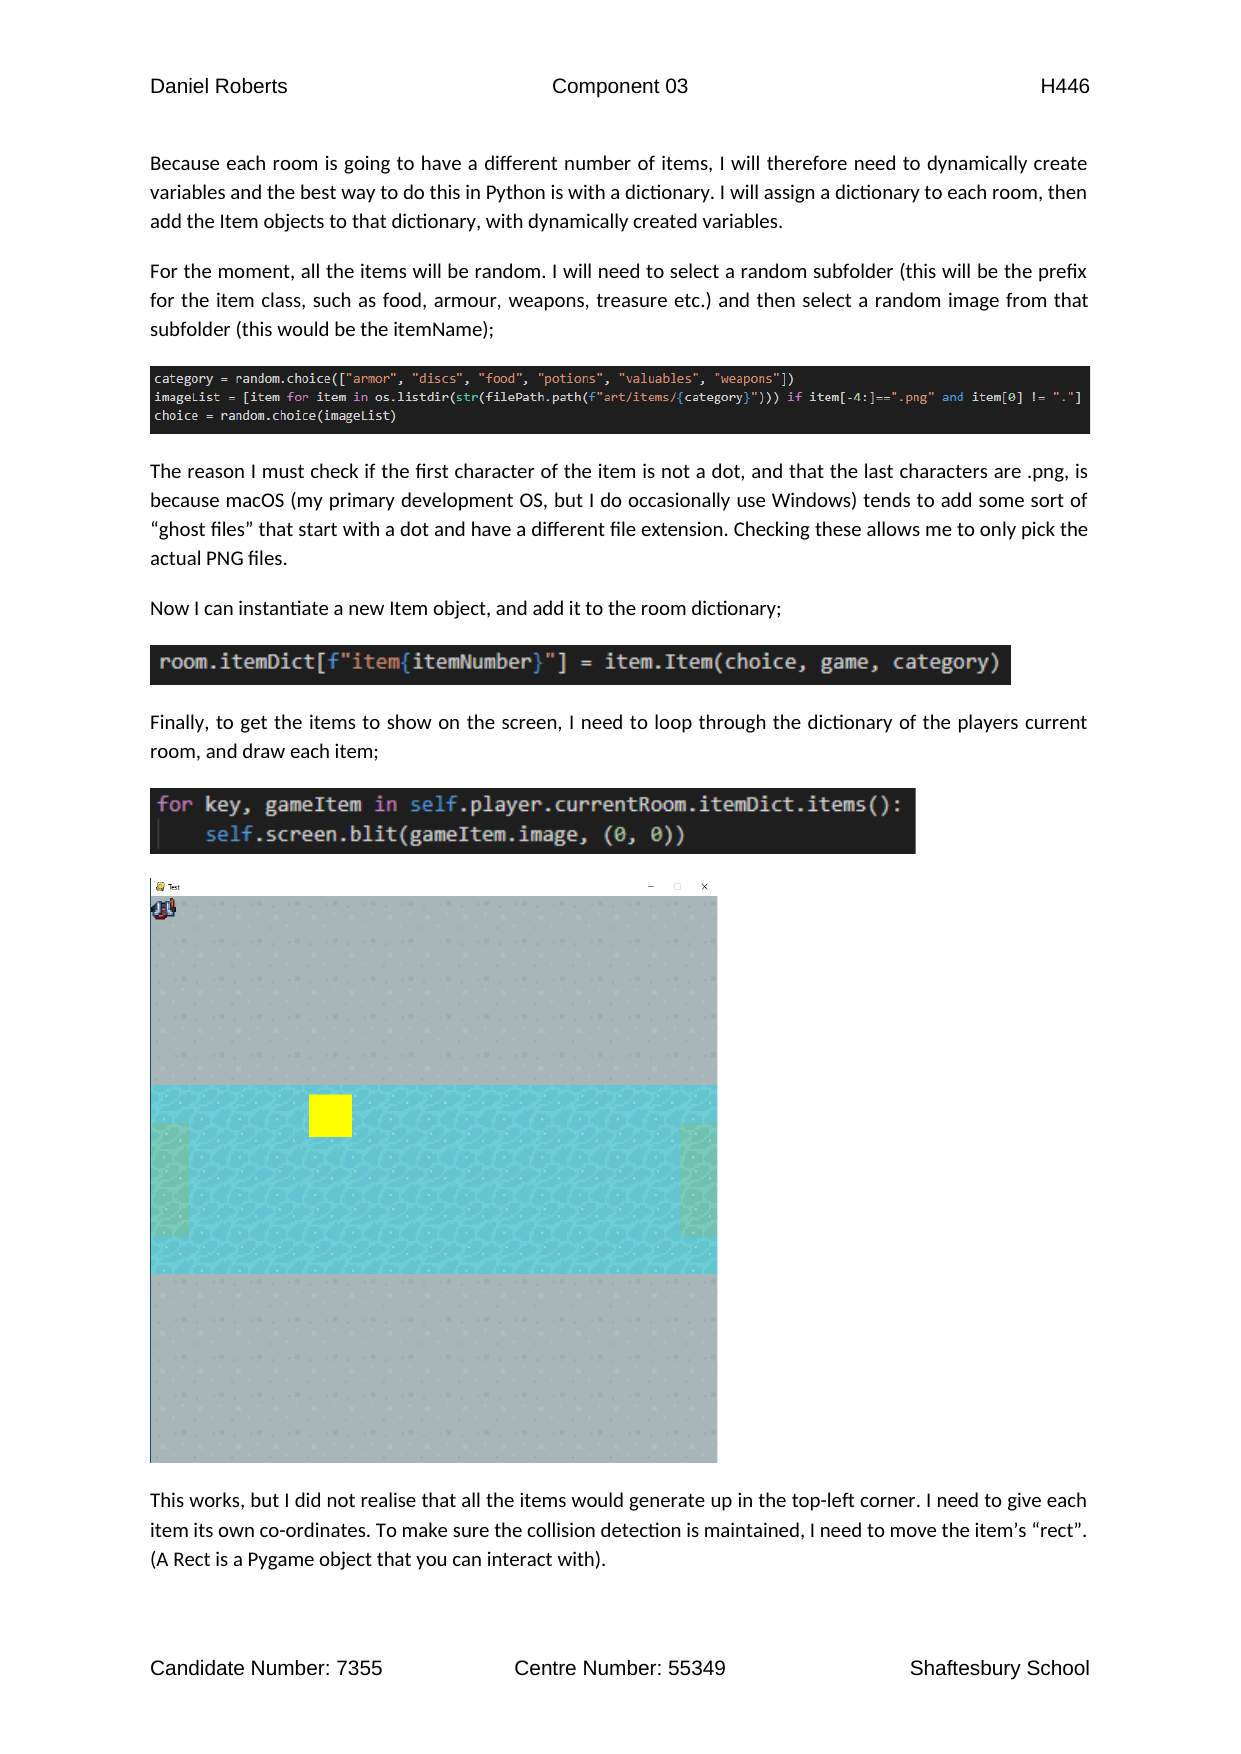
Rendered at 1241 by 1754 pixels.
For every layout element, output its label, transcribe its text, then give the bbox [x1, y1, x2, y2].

text For the moment, all the items will be random. I will need to select a random subfolder (this will be the prefix for the item class, such as food, armour, weapons, treasure etc.) and then select a random image from that subfolder (this would be the itemName); [150, 258, 1090, 342]
text The reason I must check if the first character of the item is not a dot, and that the last characters are .png, is because macOS (my primary development OS, but I do occasionally use Windows) tends to add some sort of “ghost files” that start with a dot and have a different file extension. Checking these allows me to only pick the actual PNG files. [150, 458, 1090, 571]
text Because each room is going to have a different number of items, I will therefore need to dynamically create variables and the best way to do this in Python is with a dictionary. I will assign a dictionary to each room, then add the Item objects to that dictionary, with dynamically created variables. [150, 150, 1090, 234]
text Finally, to get the items to show on the screen, I need to loop through the dictionary of the players current room, and draw each item; [150, 709, 1090, 764]
picture [150, 878, 718, 1463]
picture [150, 366, 1091, 434]
text This works, but I did not realise that all the items would generate up in the top-left corner. I need to give each item its own co-ordinates. To make sure the collision detection is maintained, I need to move the item’s “rect”. (A Rect is a Pygame object that you can interact with). [150, 1488, 1090, 1571]
picture [150, 788, 916, 854]
picture [150, 645, 1011, 685]
text Now I can instantiate a new Item object, and add it to the room dictionary; [150, 596, 1090, 621]
